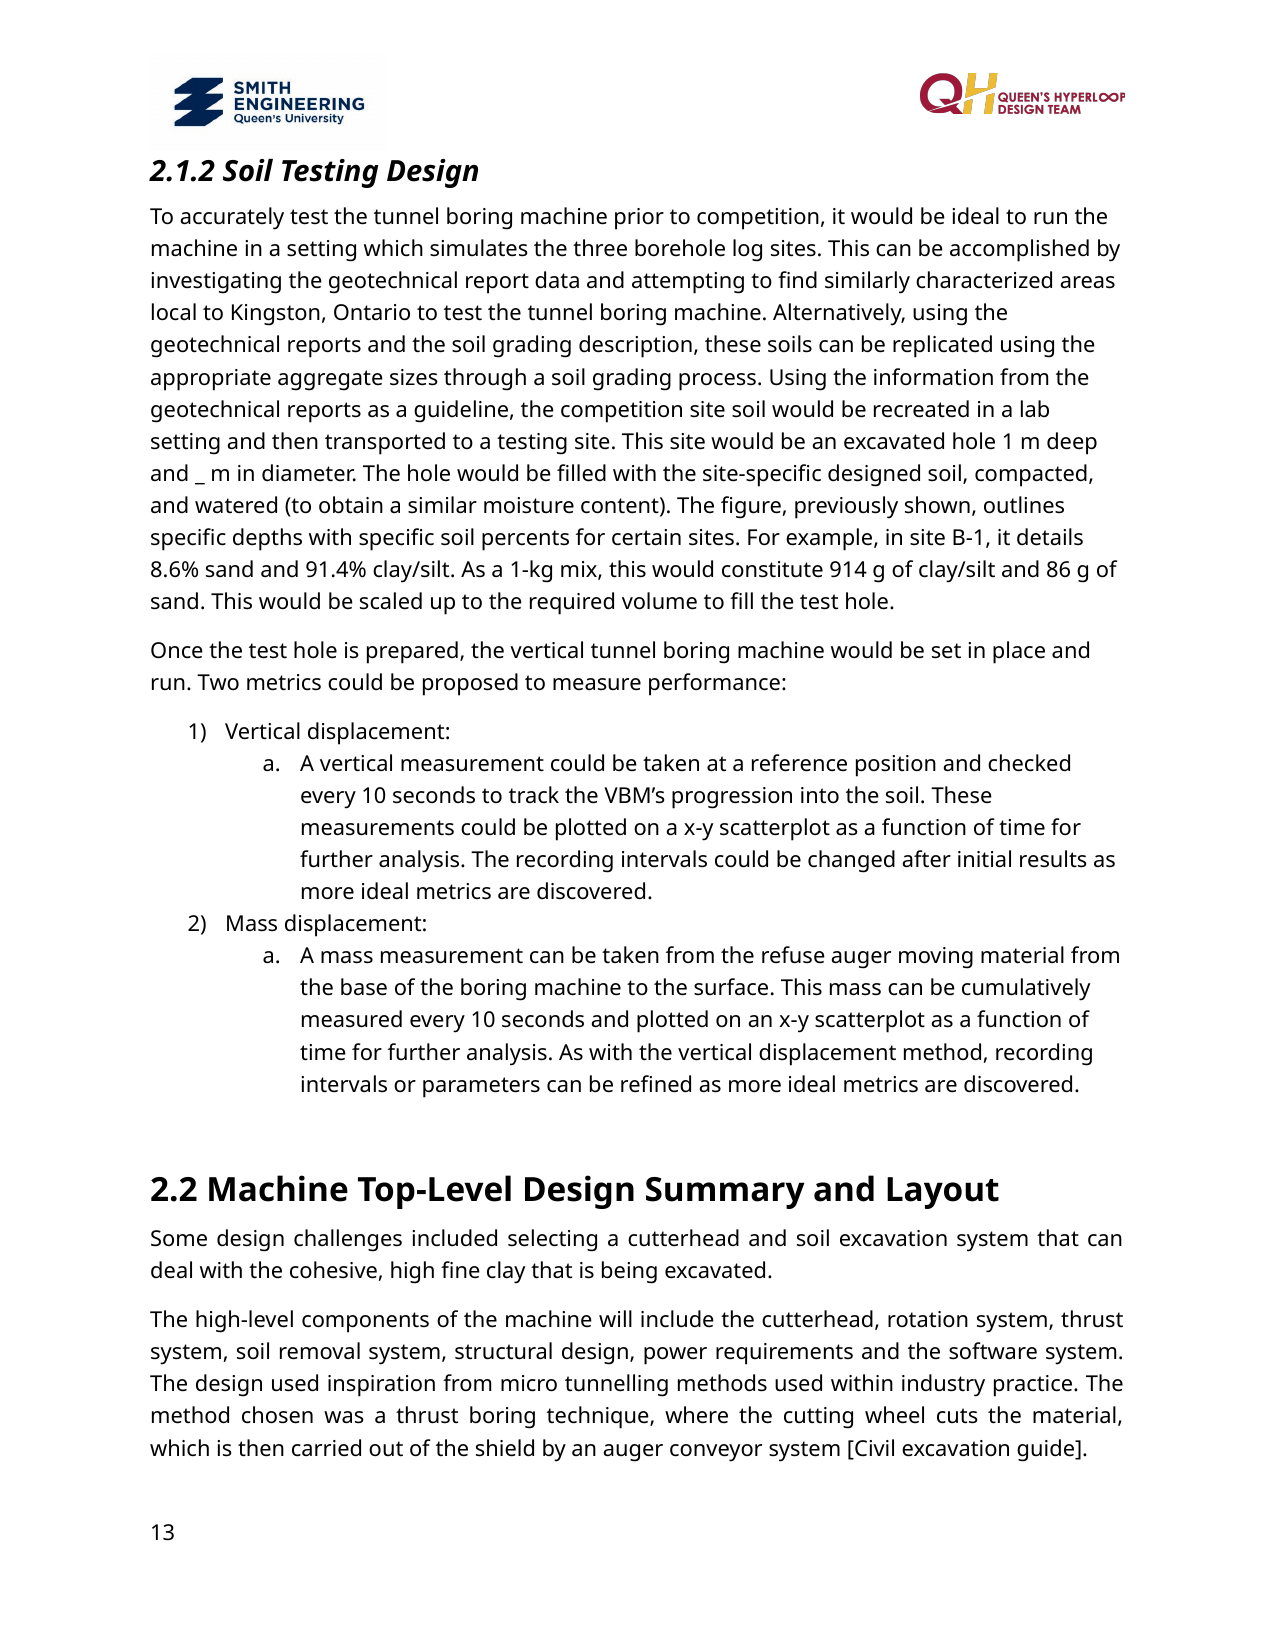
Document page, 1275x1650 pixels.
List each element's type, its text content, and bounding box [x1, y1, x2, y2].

text To accurately test the tunnel boring machine prior to competition, it would be ideal to run the machine in a setting which simulates the three borehole log sites. This can be accomplished by investigating the geotechnical report data and attempting to find similarly characterized areas local to Kingston, Ontario to test the tunnel boring machine. Alternatively, using the geotechnical reports and the soil grading description, these soils can be replicated using the appropriate aggregate sizes through a soil grading process. Using the information from the geotechnical reports as a guideline, the competition site soil would be recreated in a lab setting and then transported to a testing site. This site would be an excavated hole 1 m deep and _ m in diameter. The hole would be filled with the site-specific designed soil, compacted, and watered (to obtain a similar moisture content). The figure, previously shown, outlines specific depths with specific soil percents for certain sites. For example, in site B-1, it details 8.6% sand and 91.4% clay/silt. As a 1-kg mix, this would constitute 914 g of clay/silt and 86 g of sand. This would be scaled up to the required volume to fill the test hole. [150, 201, 1125, 616]
list A mass measurement can be taken from the refuse auger moving material from the base of the boring machine to the surface. This mass can be cumulatively measured every 10 seconds and plotted on an x-y scatterplot as a function of time for further analysis. As with the vertical displacement method, recording intervals or parameters can be refined as more ideal metrics are discovered. [262, 940, 1125, 1098]
list Mass displacement: [187, 908, 1125, 938]
list Vertical displacement: [187, 716, 1125, 746]
text Once the test hole is prepared, the vertical tunnel boring machine would be set in place and run. Two metrics could be proposed to measure performance: [150, 635, 1125, 697]
subtitle 2.1.2 Soil Testing Design [150, 150, 1125, 190]
picture [920, 73, 1125, 114]
picture [150, 53, 388, 150]
list A vertical measurement could be taken at a reference position and checked every 10 seconds to track the VBM’s progression into the soil. These measurements could be plotted on a x-y scatterplot as a function of time for further analysis. The recording intervals could be changed after initial results as more ideal metrics are discovered. [262, 748, 1125, 906]
subtitle 2.2 Machine Top-Level Design Summary and Layout [150, 1166, 1125, 1212]
text The high-level components of the machine will include the cutterhead, rotation system, thrust system, soil removal system, structural design, power requirements and the software system. The design used inspiration from micro tunnelling methods used within industry practice. The method chosen was a thrust boring technique, where the cutting wheel cuts the material, which is then carried out of the shield by an auger conveyor system [Civil excavation guide]. [150, 1304, 1125, 1462]
text Some design challenges included selecting a cutterhead and soil excavation system that can deal with the cohesive, high fine clay that is being excavated. [150, 1223, 1125, 1285]
